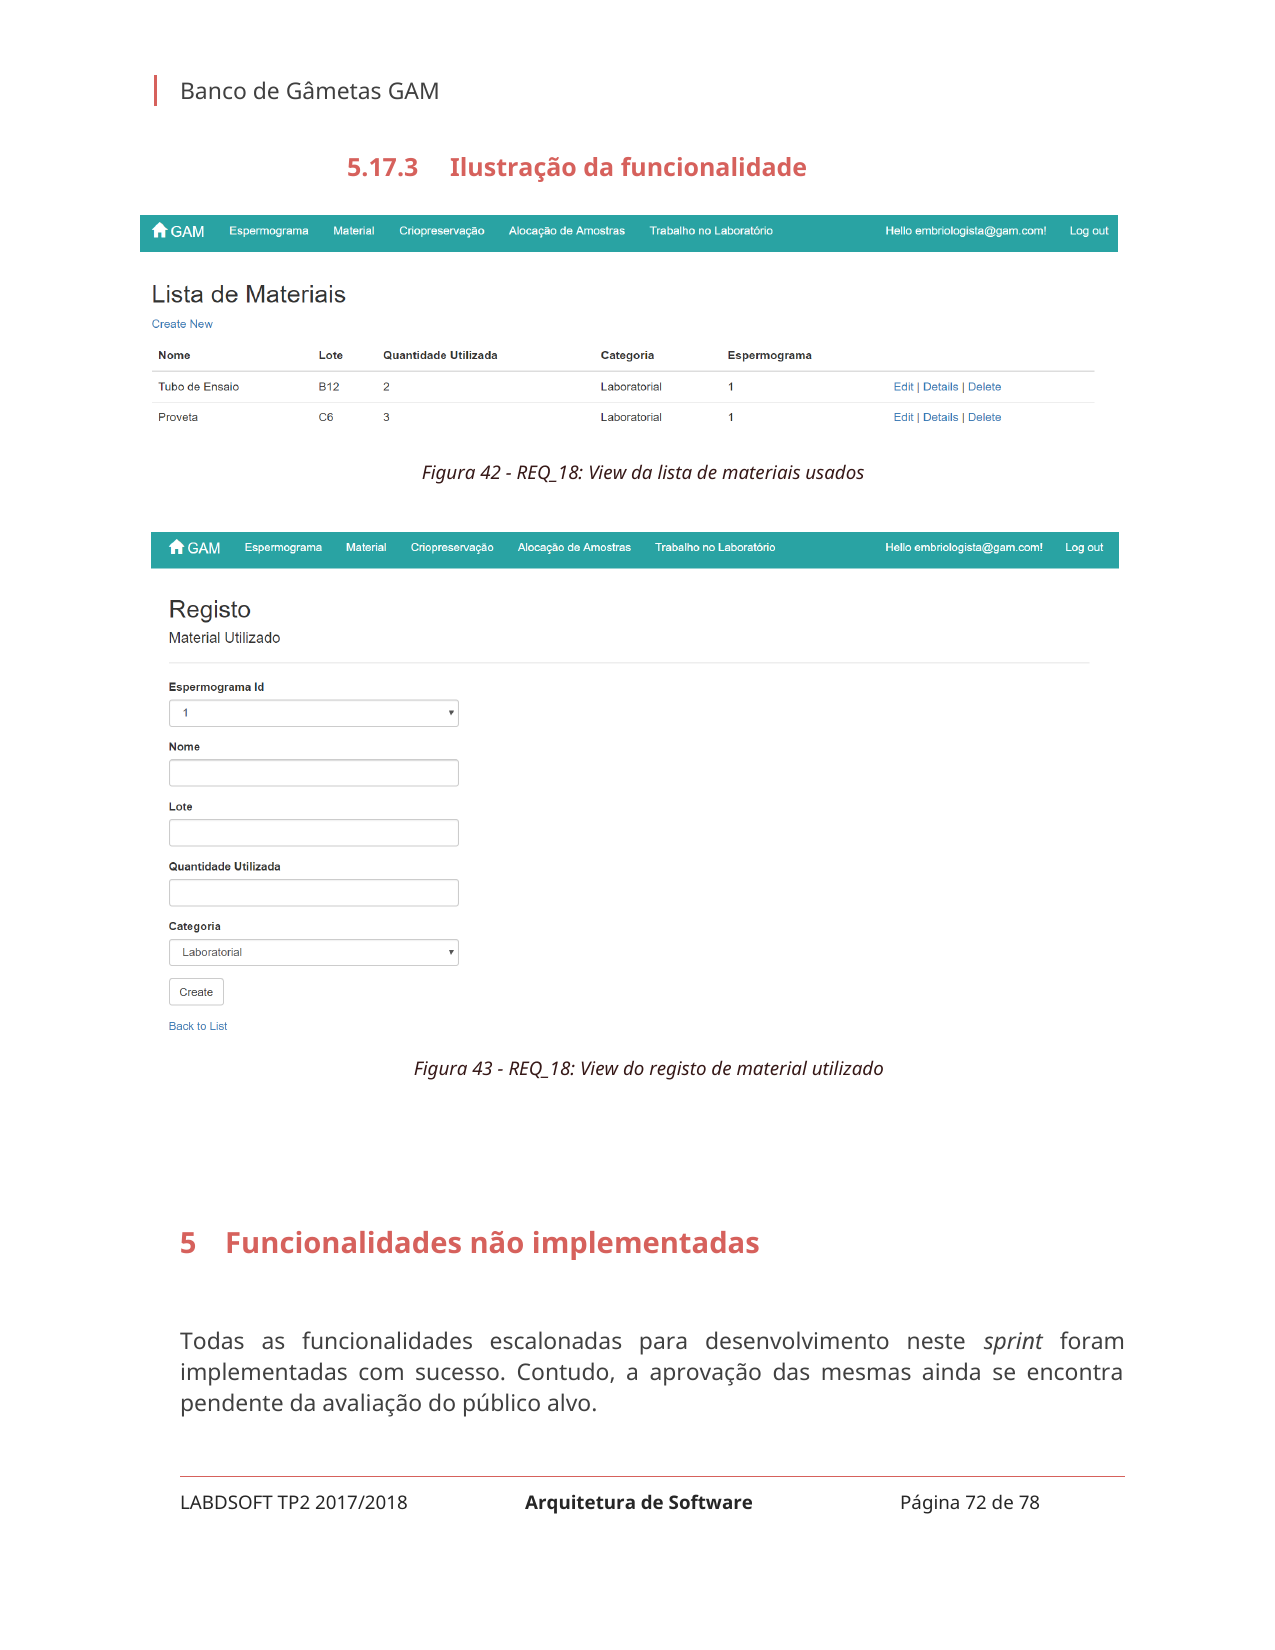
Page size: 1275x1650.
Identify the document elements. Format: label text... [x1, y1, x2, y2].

picture [140, 215, 1118, 450]
picture [151, 532, 1119, 1042]
text Todas as funcionalidades escalonadas para desenvolvimento neste sprint foram implementadas com sucesso. Contudo, a aprovação das mesmas ainda se encontra pendente da avaliação do público alvo. [180, 1325, 1125, 1418]
subtitle Ilustração da funcionalidade [347, 150, 1125, 184]
